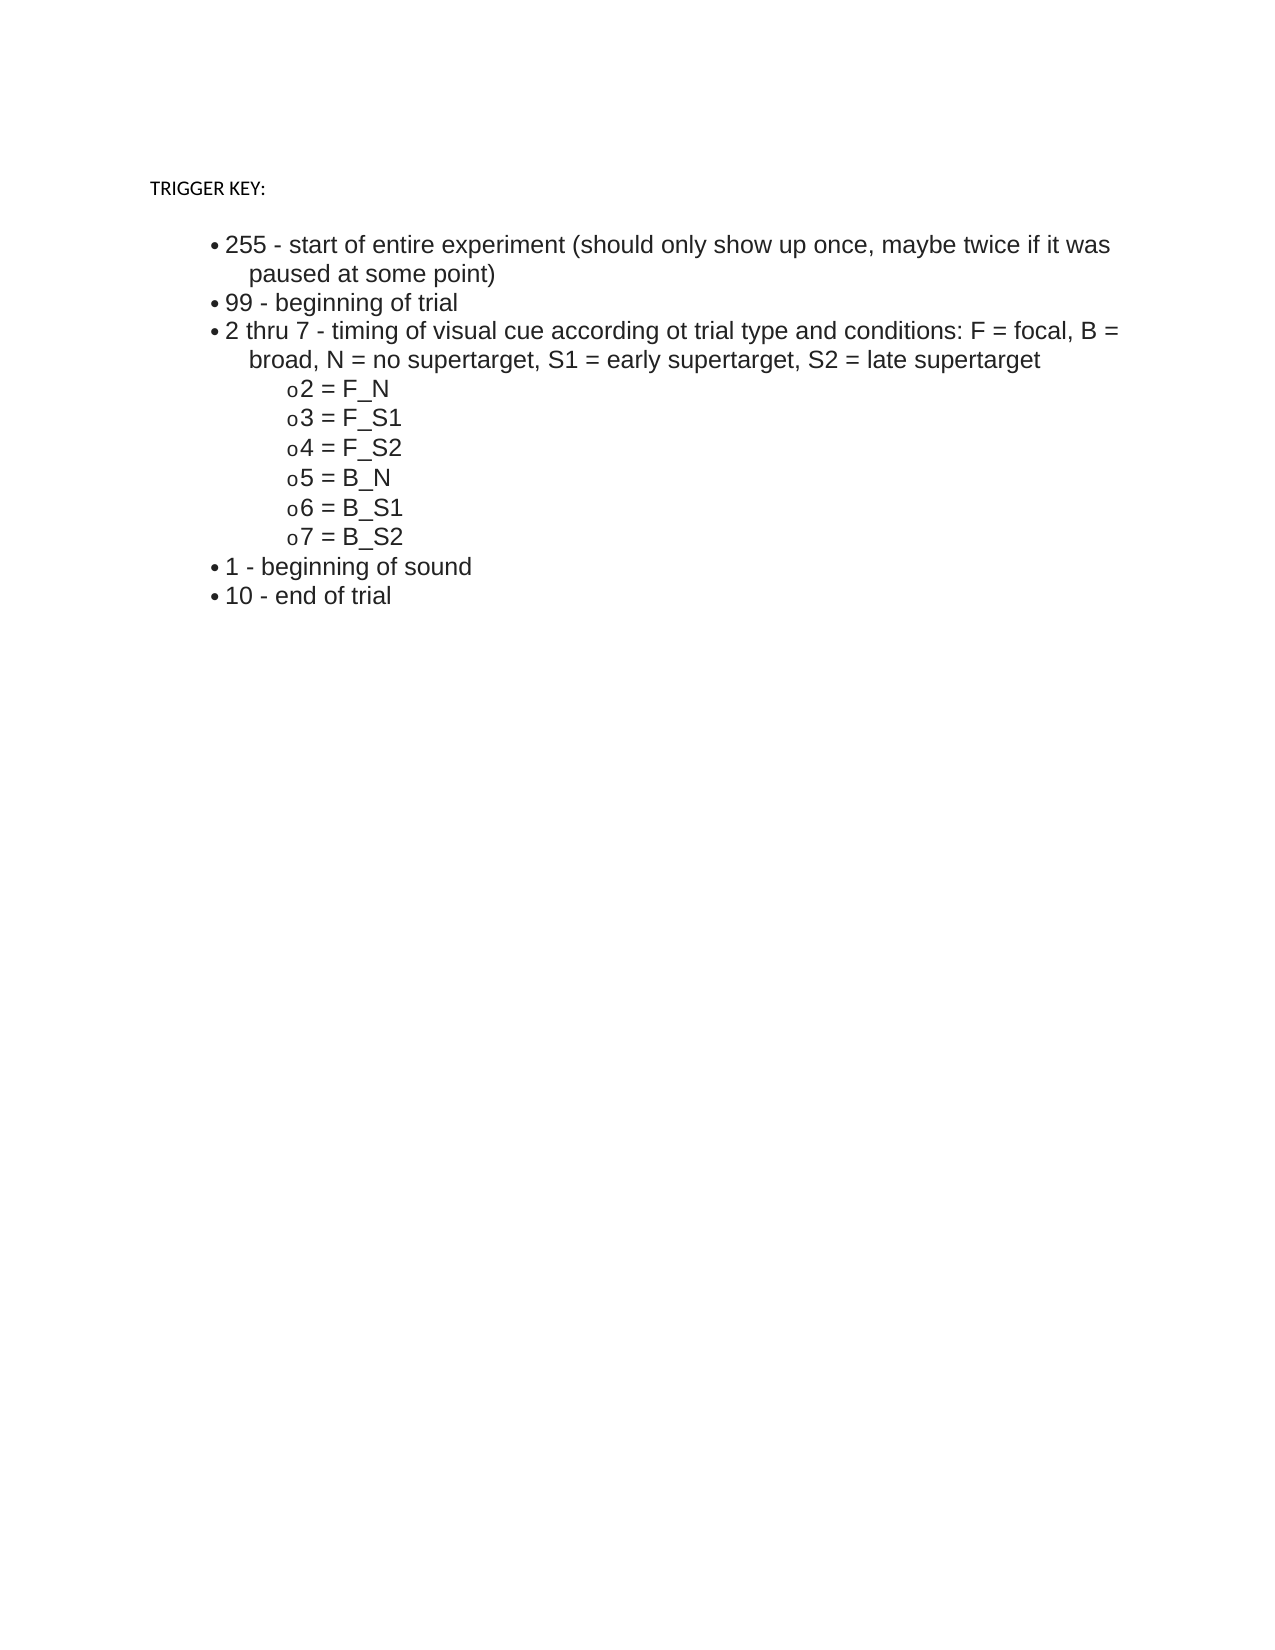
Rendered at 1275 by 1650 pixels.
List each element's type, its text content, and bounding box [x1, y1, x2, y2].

list 99 - beginning of trial [211, 287, 1125, 316]
list 4 = F_S2 [286, 433, 1125, 463]
list 3 = F_S1 [286, 403, 1125, 433]
list 10 - end of trial [211, 581, 1125, 609]
list 2 = F_N [286, 374, 1125, 403]
list 255 - start of entire experiment (should only show up once, maybe twice if it was paused at some point) [211, 230, 1125, 287]
list 5 = B_N [286, 463, 1125, 492]
list 6 = B_S1 [286, 492, 1125, 522]
list 2 thru 7 - timing of visual cue according ot trial type and conditions: F = focal, B = broad, N = no supertarget, S1 = early supertarget, S2 = late supertarget [211, 316, 1125, 374]
text TRIGGER KEY: [150, 175, 1125, 201]
list 7 = B_S2 [286, 522, 1125, 552]
list 1 - beginning of sound [211, 552, 1125, 581]
